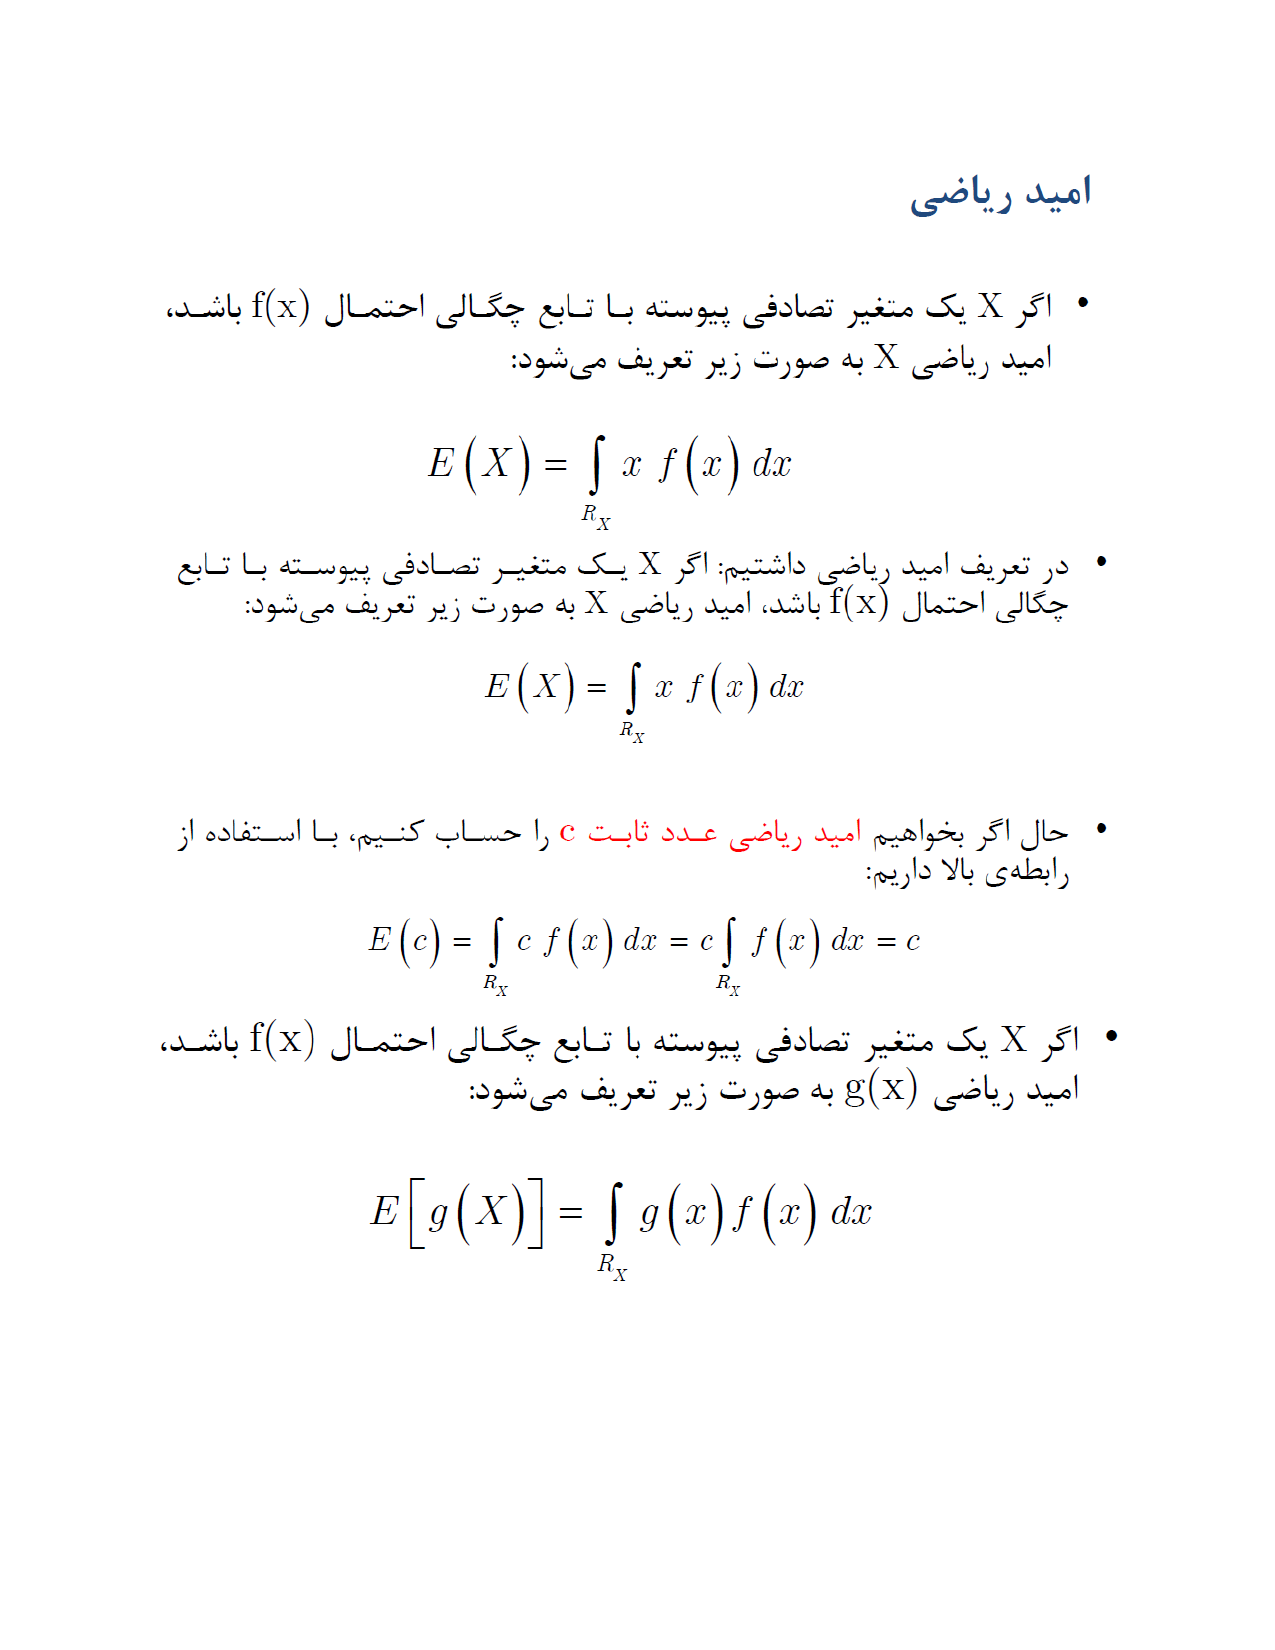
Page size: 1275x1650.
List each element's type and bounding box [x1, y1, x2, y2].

picture [150, 1008, 1125, 1294]
picture [150, 540, 1125, 1001]
picture [150, 150, 1125, 533]
